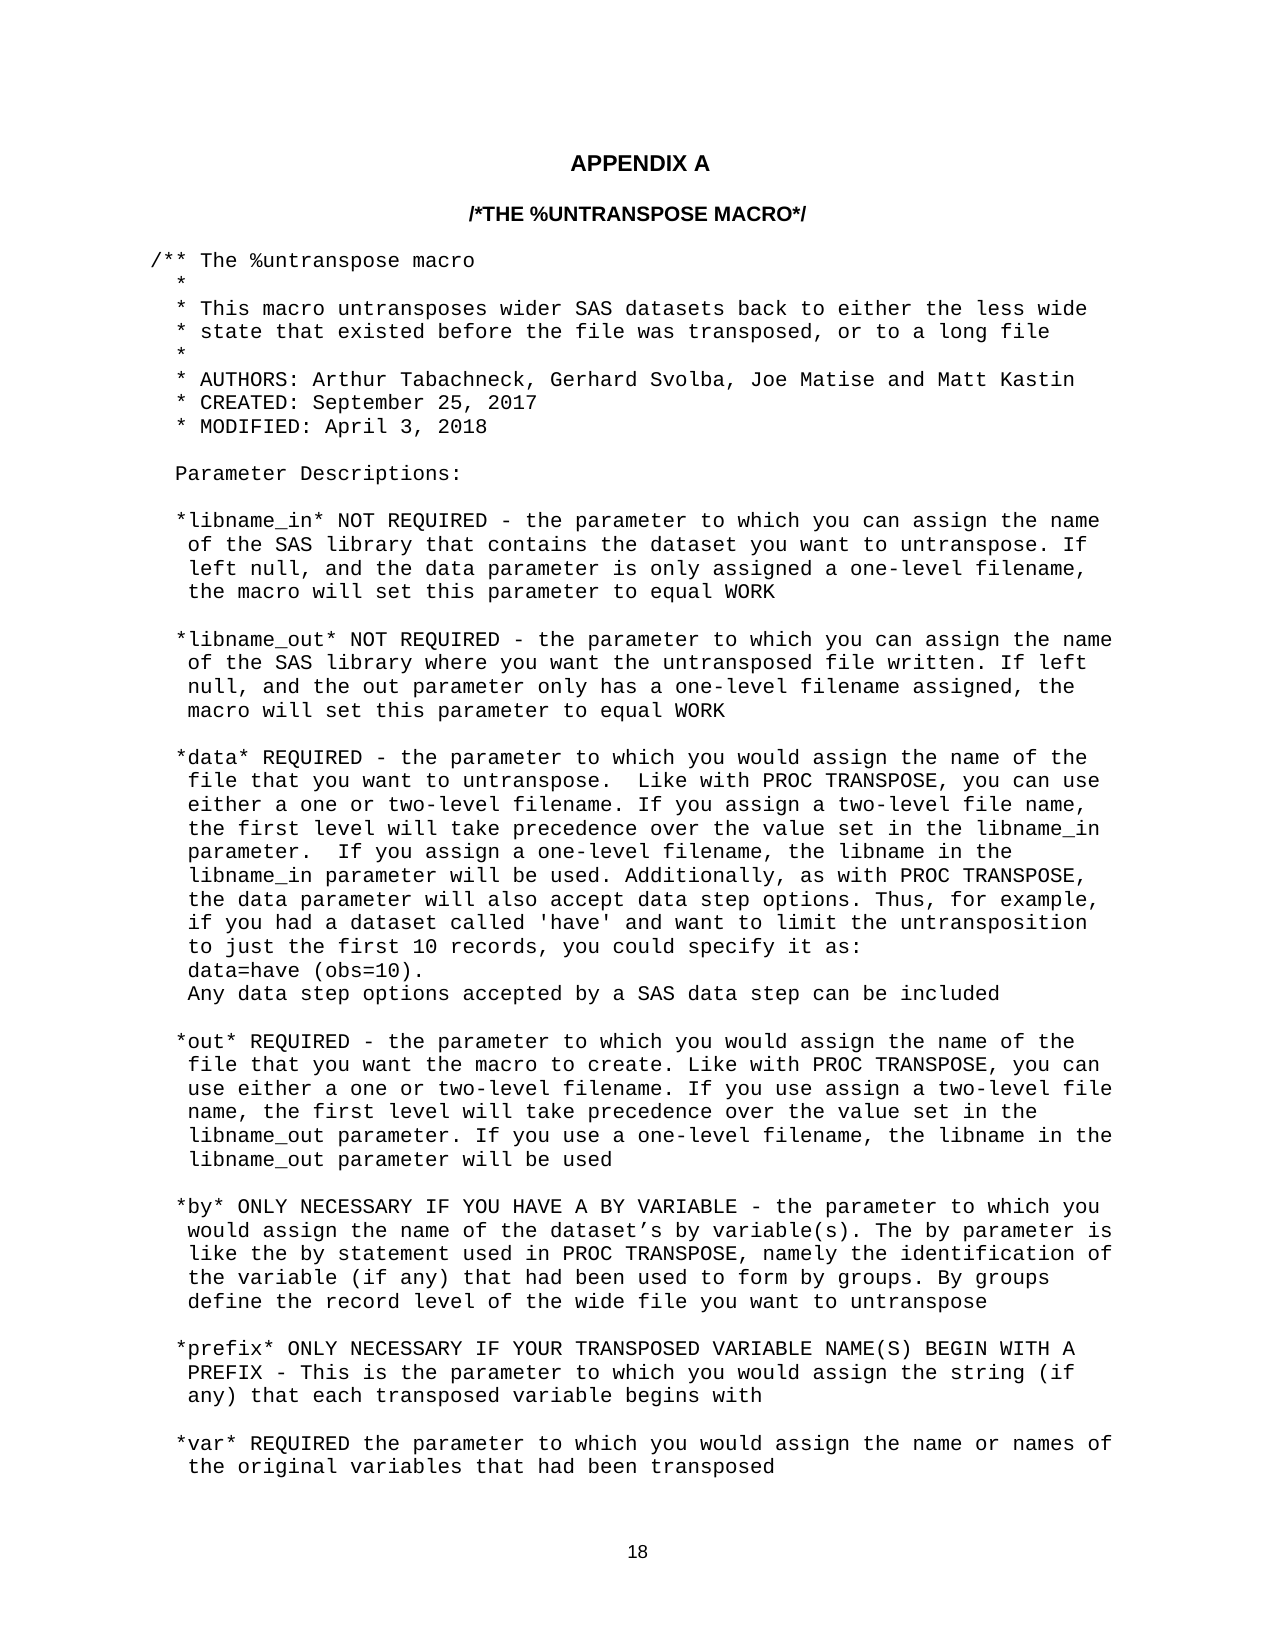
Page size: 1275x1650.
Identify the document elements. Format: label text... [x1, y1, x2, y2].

text of the SAS library that contains the dataset you want to untranspose. If [150, 534, 1125, 558]
text any) that each transposed variable begins with [150, 1385, 1125, 1409]
text *libname_in* NOT REQUIRED - the parameter to which you can assign the name [150, 510, 1125, 534]
text the macro will set this parameter to equal WORK [150, 581, 1125, 605]
text Parameter Descriptions: [150, 463, 1125, 487]
text * MODIFIED: April 3, 2018 [150, 416, 1125, 439]
text file that you want the macro to create. Like with PROC TRANSPOSE, you can [150, 1054, 1125, 1078]
text /** The %untranspose macro [150, 250, 1125, 274]
text PREFIX - This is the parameter to which you would assign the string (if [150, 1362, 1125, 1385]
text * [150, 274, 1125, 298]
text the original variables that had been transposed [150, 1456, 1125, 1480]
text null, and the out parameter only has a one-level filename assigned, the [150, 676, 1125, 699]
text use either a one or two-level filename. If you use assign a two-level file [150, 1078, 1125, 1102]
text if you had a dataset called 'have' and want to limit the untransposition [150, 912, 1125, 936]
text *by* ONLY NECESSARY IF YOU HAVE A BY VARIABLE - the parameter to which you [150, 1196, 1125, 1220]
text *libname_out* NOT REQUIRED - the parameter to which you can assign the name [150, 629, 1125, 652]
text of the SAS library where you want the untransposed file written. If left [150, 652, 1125, 676]
text * CREATED: September 25, 2017 [150, 392, 1125, 416]
text libname_out parameter will be used [150, 1149, 1125, 1172]
text *prefix* ONLY NECESSARY IF YOUR TRANSPOSED VARIABLE NAME(S) BEGIN WITH A [150, 1338, 1125, 1362]
text *var* REQUIRED the parameter to which you would assign the name or names of [150, 1433, 1125, 1456]
text *out* REQUIRED - the parameter to which you would assign the name of the [150, 1031, 1125, 1054]
text the variable (if any) that had been used to form by groups. By groups [150, 1267, 1125, 1291]
text libname_out parameter. If you use a one-level filename, the libname in the [150, 1125, 1125, 1149]
text the first level will take precedence over the value set in the libname_in [150, 818, 1125, 841]
text name, the first level will take precedence over the value set in the [150, 1102, 1125, 1125]
text file that you want to untranspose. Like with PROC TRANSPOSE, you can use [150, 771, 1125, 794]
text /*THE %UNTRANSPOSE MACRO*/ [150, 201, 1125, 225]
text * [150, 345, 1125, 368]
text parameter. If you assign a one-level filename, the libname in the [150, 841, 1125, 865]
text to just the first 10 records, you could specify it as: [150, 936, 1125, 960]
text like the by statement used in PROC TRANSPOSE, namely the identification of [150, 1243, 1125, 1267]
text * This macro untransposes wider SAS datasets back to either the less wide [150, 298, 1125, 321]
text Any data step options accepted by a SAS data step can be included [150, 983, 1125, 1007]
text either a one or two-level filename. If you assign a two-level file name, [150, 794, 1125, 818]
text left null, and the data parameter is only assigned a one-level filename, [150, 558, 1125, 581]
text libname_in parameter will be used. Additionally, as with PROC TRANSPOSE, [150, 865, 1125, 889]
text * AUTHORS: Arthur Tabachneck, Gerhard Svolba, Joe Matise and Matt Kastin [150, 368, 1125, 392]
text APPENDIX A [150, 150, 1125, 176]
text *data* REQUIRED - the parameter to which you would assign the name of the [150, 747, 1125, 771]
text would assign the name of the dataset’s by variable(s). The by parameter is [150, 1220, 1125, 1243]
text macro will set this parameter to equal WORK [150, 699, 1125, 723]
text the data parameter will also accept data step options. Thus, for example, [150, 889, 1125, 912]
text data=have (obs=10). [150, 960, 1125, 983]
text define the record level of the wide file you want to untranspose [150, 1291, 1125, 1314]
text * state that existed before the file was transposed, or to a long file [150, 321, 1125, 345]
